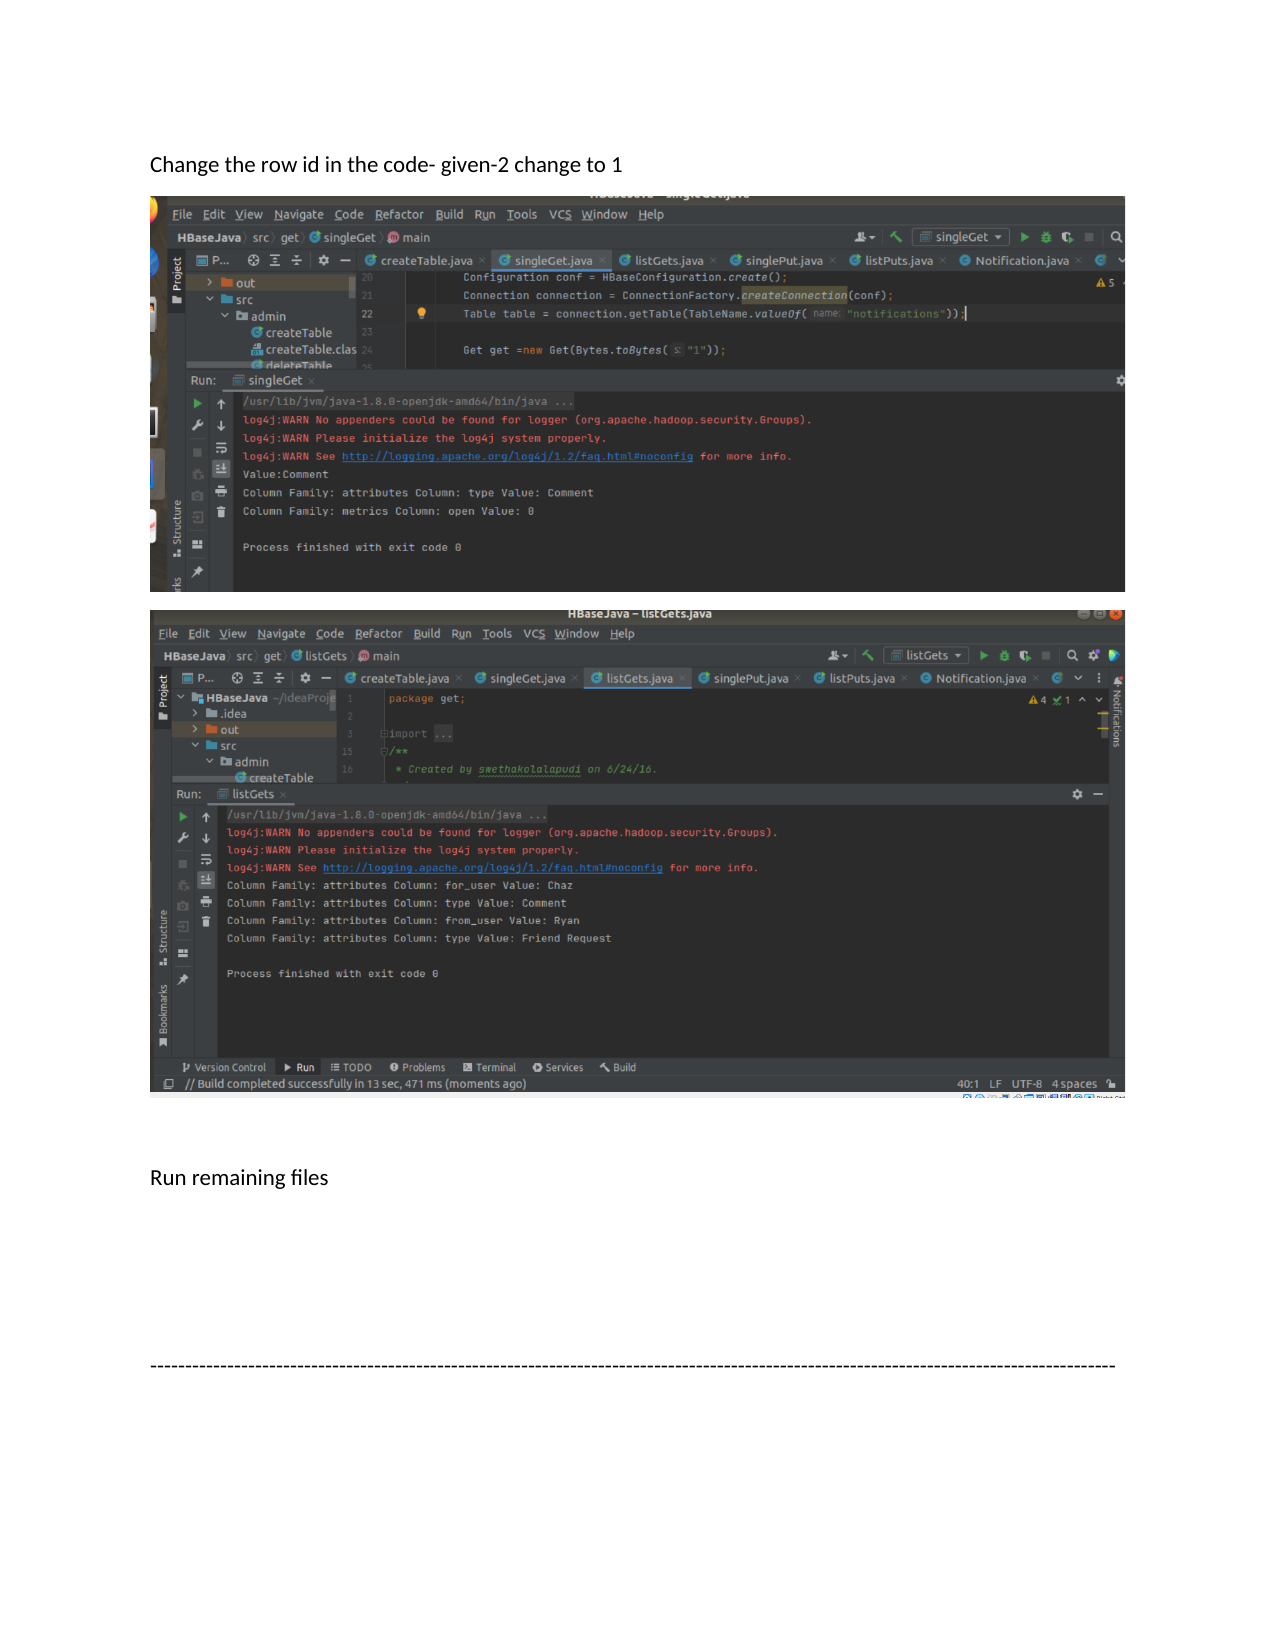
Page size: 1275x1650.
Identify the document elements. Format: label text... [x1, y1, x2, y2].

text Change the row id in the code- given-2 change to 1 [150, 150, 1125, 178]
picture [150, 196, 1125, 592]
text ------------------------------------------------------------------------------------------------------------------------------------------ [150, 1351, 1125, 1379]
picture [150, 610, 1125, 1098]
text Run remaining files [150, 1163, 1125, 1191]
